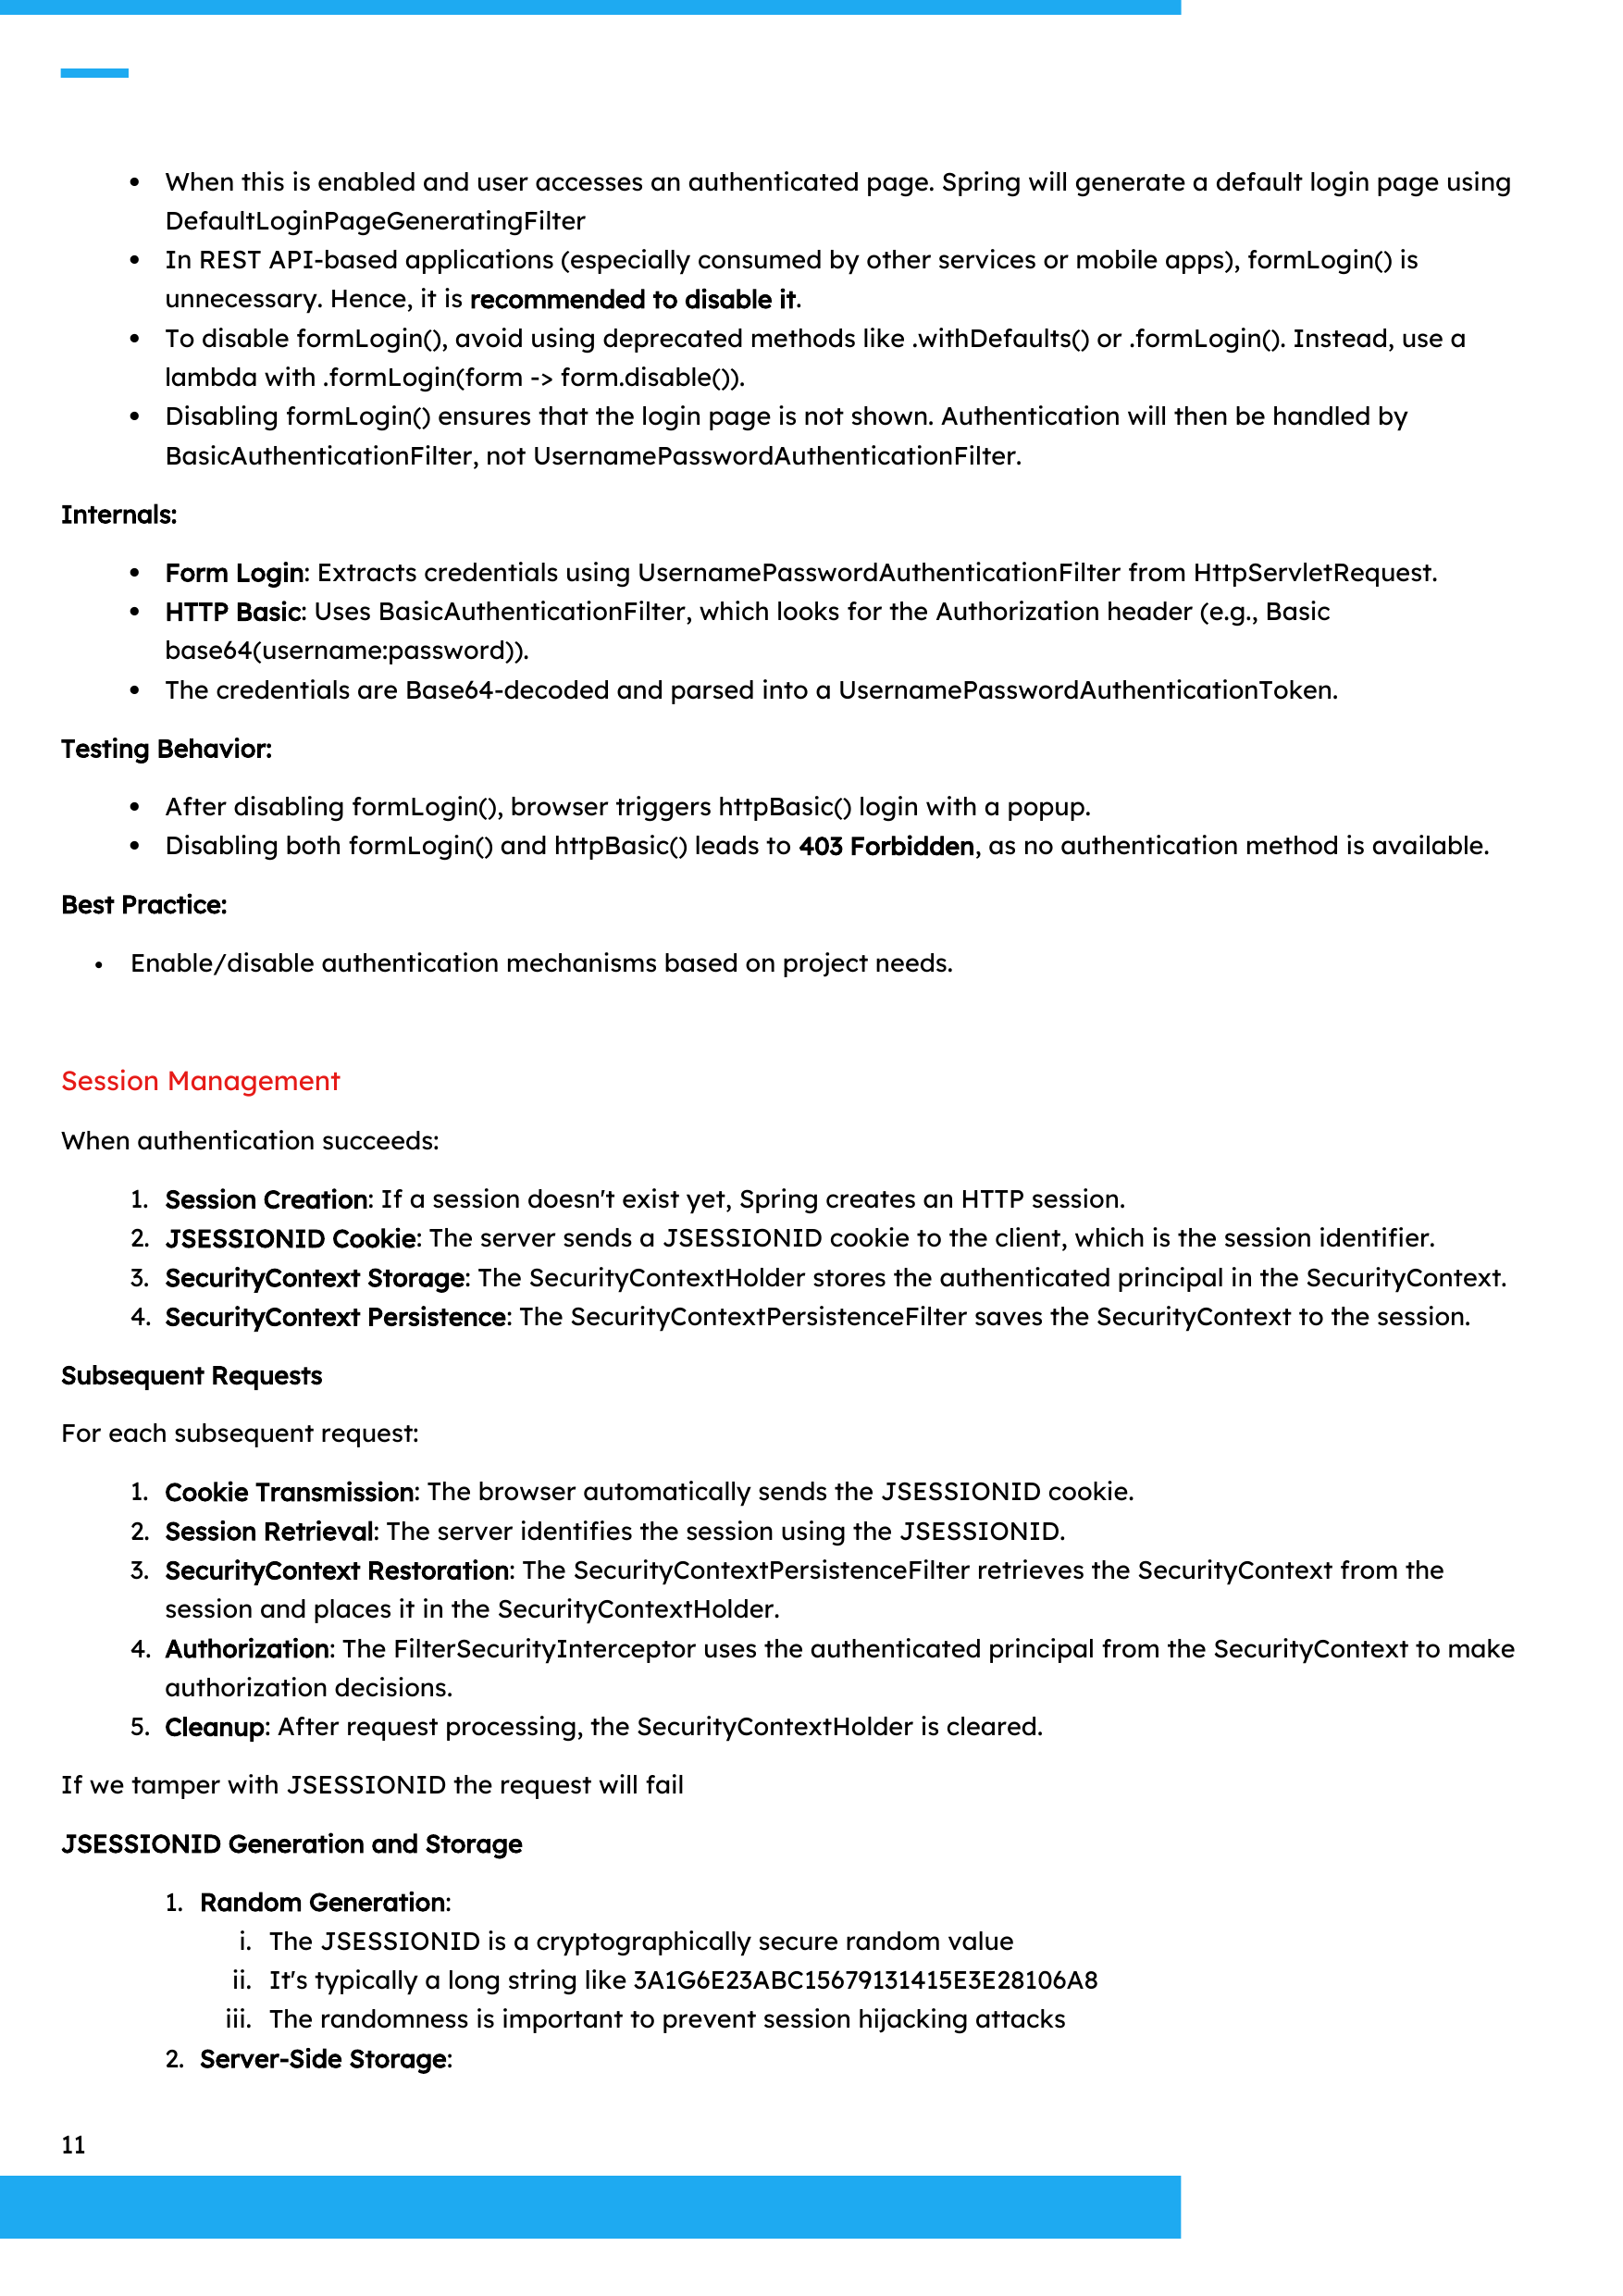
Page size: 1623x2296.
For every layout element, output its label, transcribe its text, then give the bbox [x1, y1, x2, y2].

list In REST API-based applications (especially consumed by other services or mobile apps), formLogin() is unnecessary. Hence, it is recommended to disable it. [130, 243, 1526, 314]
picture [0, 2176, 1182, 2239]
list Enable/disable authentication mechanisms based on project needs. [95, 947, 1526, 978]
list The JSESSIONID is a cryptographically secure random value [252, 1925, 1526, 1956]
list JSESSIONID Cookie: The server sends a JSESSIONID cookie to the client, which is the session identifier. [130, 1222, 1526, 1254]
list Server-Side Storage: [165, 2042, 1526, 2074]
list It's typically a long string like 3A1G6E23ABC15679131415E3E28106A8 [252, 1964, 1526, 1995]
picture [0, 0, 1182, 15]
text Best Practice: [61, 888, 1526, 919]
list Session Retrieval: The server identifies the session using the JSESSIONID. [130, 1515, 1526, 1546]
list Form Login: Extracts credentials using UsernamePasswordAuthenticationFilter from HttpServletRequest. [130, 556, 1526, 588]
text For each subsequent request: [61, 1418, 1526, 1449]
list Cleanup: After request processing, the SecurityContextHolder is cleared. [130, 1710, 1526, 1742]
list The credentials are Base64-decoded and parsed into a UsernamePasswordAuthenticationToken. [130, 674, 1526, 705]
picture [60, 68, 129, 78]
list To disable formLogin(), avoid using deprecated methods like .withDefaults() or .formLogin(). Instead, use a lambda with .formLogin(form -> form.disable()). [130, 322, 1526, 392]
list HTTP Basic: Uses BasicAuthenticationFilter, which looks for the Authorization header (e.g., Basic base64(username:password)). [130, 595, 1526, 665]
text JSESSIONID Generation and Storage [61, 1828, 1526, 1859]
list Disabling formLogin() ensures that the login page is not shown. Authentication will then be handled by BasicAuthenticationFilter, not UsernamePasswordAuthenticationFilter. [130, 401, 1526, 471]
list SecurityContext Persistence: The SecurityContextPersistenceFilter saves the SecurityContext to the session. [130, 1300, 1526, 1332]
list Session Creation: If a session doesn't exist yet, Spring creates an HTTP session. [130, 1183, 1526, 1214]
list Authorization: The FilterSecurityInterceptor uses the authenticated principal from the SecurityContext to make authorization decisions. [130, 1632, 1526, 1703]
text When authentication succeeds: [61, 1124, 1526, 1156]
list SecurityContext Storage: The SecurityContextHolder stores the authenticated principal in the SecurityContext. [130, 1261, 1526, 1293]
list After disabling formLogin(), browser triggers httpBasic() login with a popup. [130, 790, 1526, 822]
list When this is enabled and user accesses an authenticated page. Spring will generate a default login page using DefaultLoginPageGeneratingFilter [130, 166, 1526, 236]
subtitle Session Management [61, 1063, 1526, 1098]
text Internals: [61, 498, 1526, 529]
text If we tamper with JSESSIONID the request will fail [61, 1769, 1526, 1801]
list SecurityContext Restoration: The SecurityContextPersistenceFilter retrieves the SecurityContext from the session and places it in the SecurityContextHolder. [130, 1554, 1526, 1625]
list Cookie Transmission: The browser automatically sends the JSESSIONID cookie. [130, 1476, 1526, 1508]
list Random Generation: [165, 1886, 1526, 1917]
list The randomness is important to prevent session hijacking attacks [252, 2004, 1526, 2035]
text Testing Behavior: [61, 732, 1526, 763]
list Disabling both formLogin() and httpBasic() leads to 403 Forbidden, as no authentication method is available. [130, 830, 1526, 861]
text Subsequent Requests [61, 1359, 1526, 1390]
